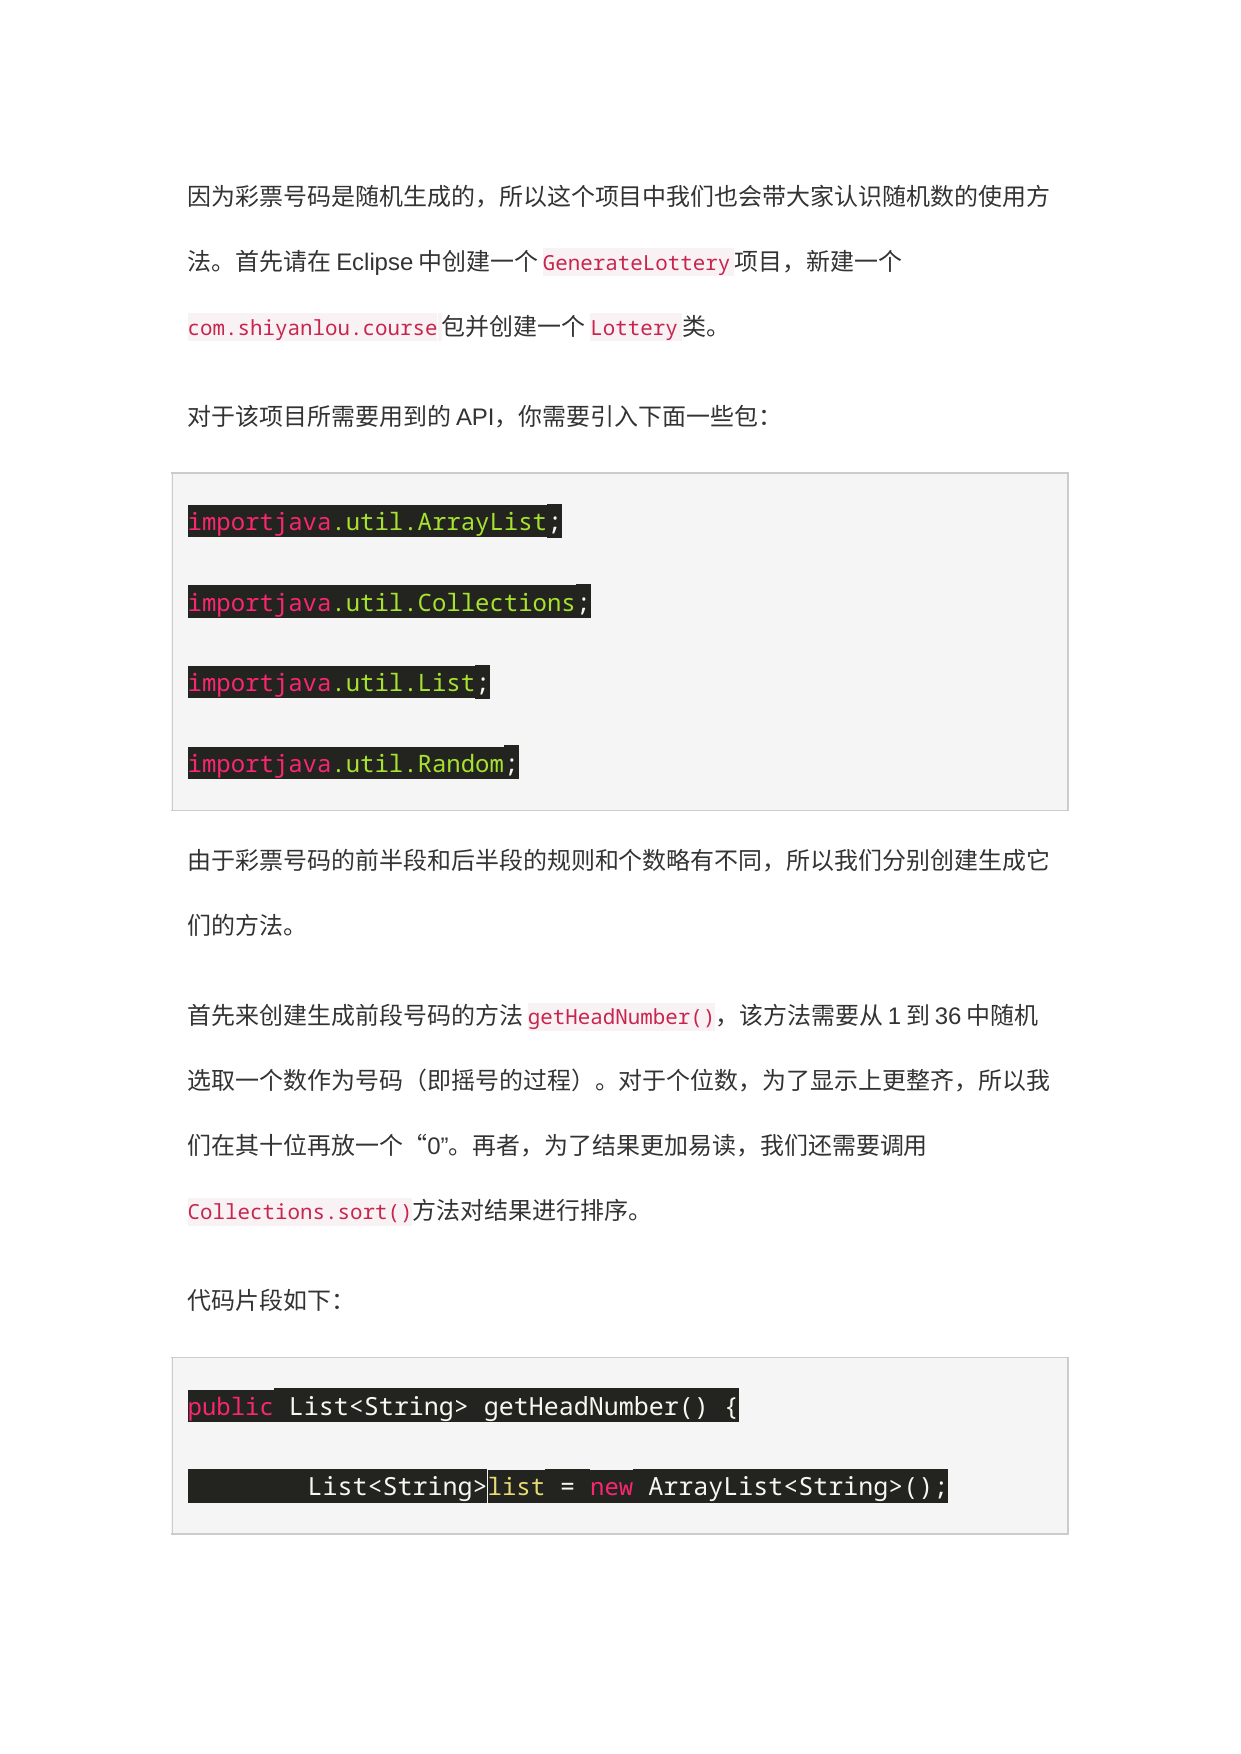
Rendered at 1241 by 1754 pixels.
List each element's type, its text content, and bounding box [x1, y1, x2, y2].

text public List<String> getHeadNumber() { [173, 1358, 1067, 1437]
text importjava.util.Random; [173, 714, 1067, 810]
text 代码片段如下： [187, 1267, 1053, 1332]
text 对于该项目所需要用到的API，你需要引入下面一些包： [187, 382, 1053, 447]
text 因为彩票号码是随机生成的，所以这个项目中我们也会带大家认识随机数的使用方法。首先请在Eclipse中创建一个GenerateLottery项目，新建一个com.shiyanlou.course包并创建一个Lottery类。 [187, 162, 1053, 357]
text List<String>list = new ArrayList<String>(); [173, 1437, 1067, 1533]
text 首先来创建生成前段号码的方法getHeadNumber()，该方法需要从1到36中随机选取一个数作为号码（即摇号的过程）。对于个位数，为了显示上更整齐，所以我们在其十位再放一个“0”。再者，为了结果更加易读，我们还需要调用Collections.sort()方法对结果进行排序。 [187, 982, 1053, 1242]
text 由于彩票号码的前半段和后半段的规则和个数略有不同，所以我们分别创建生成它们的方法。 [187, 827, 1053, 957]
text importjava.util.ArrayList; [173, 474, 1067, 553]
text importjava.util.Collections; [173, 553, 1067, 633]
text importjava.util.List; [173, 633, 1067, 714]
